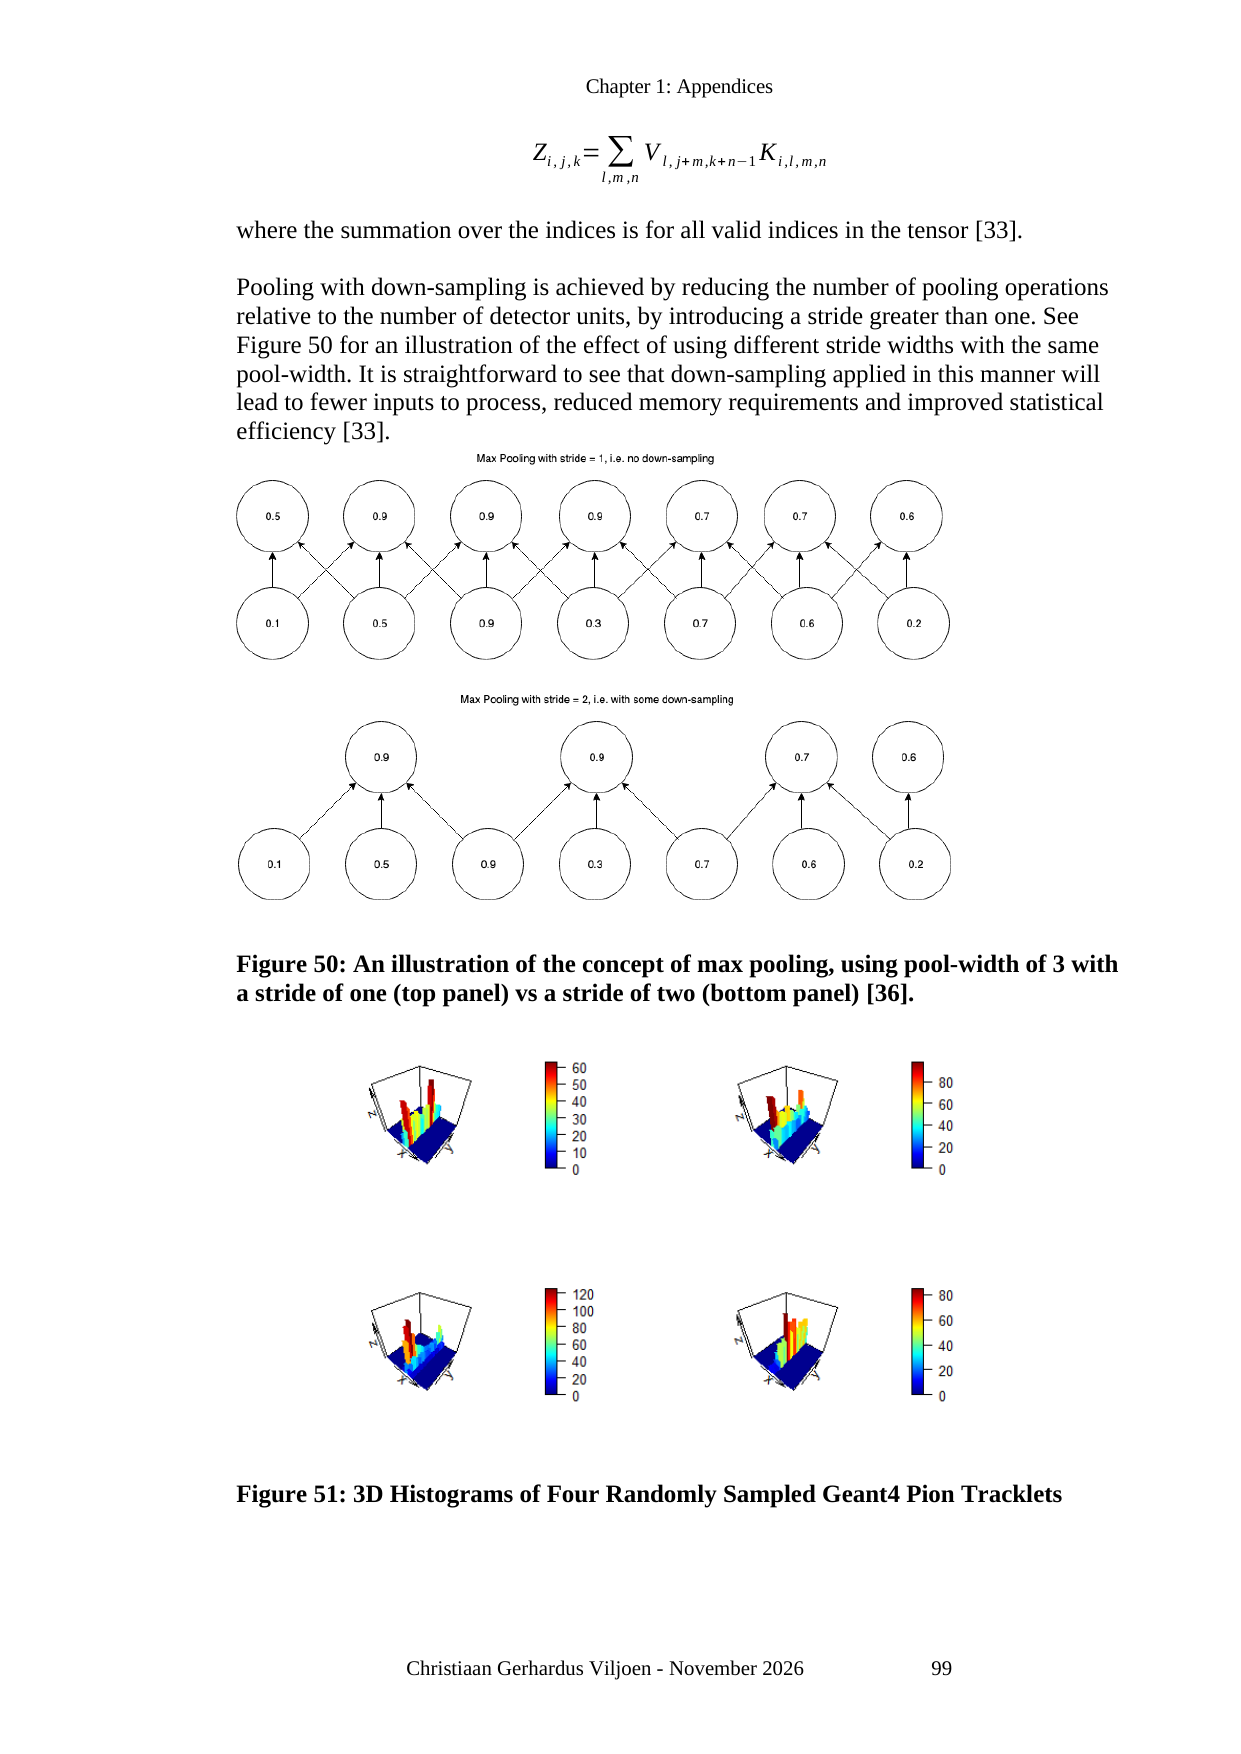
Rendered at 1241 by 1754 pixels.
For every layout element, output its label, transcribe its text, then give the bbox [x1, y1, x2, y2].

text where the summation over the indices is for all valid indices in the tensor . [236, 215, 1122, 244]
picture [236, 445, 951, 900]
picture [236, 1027, 969, 1480]
text Pooling with down-sampling is achieved by reducing the number of pooling operations relative to the number of detector units, by introducing a stride greater than one. See Figure 29 for an illustration of the effect of using different stride widths with the same pool-width. It is straightforward to see that down-sampling applied in this manner will lead to fewer inputs to process, reduced memory requirements and improved statistical efficiency . [236, 272, 1122, 445]
text Figure 29: An illustration of the concept of max pooling, using pool-width of 3 with a stride of one (top panel) vs a stride of two (bottom panel) . [236, 949, 1122, 1007]
